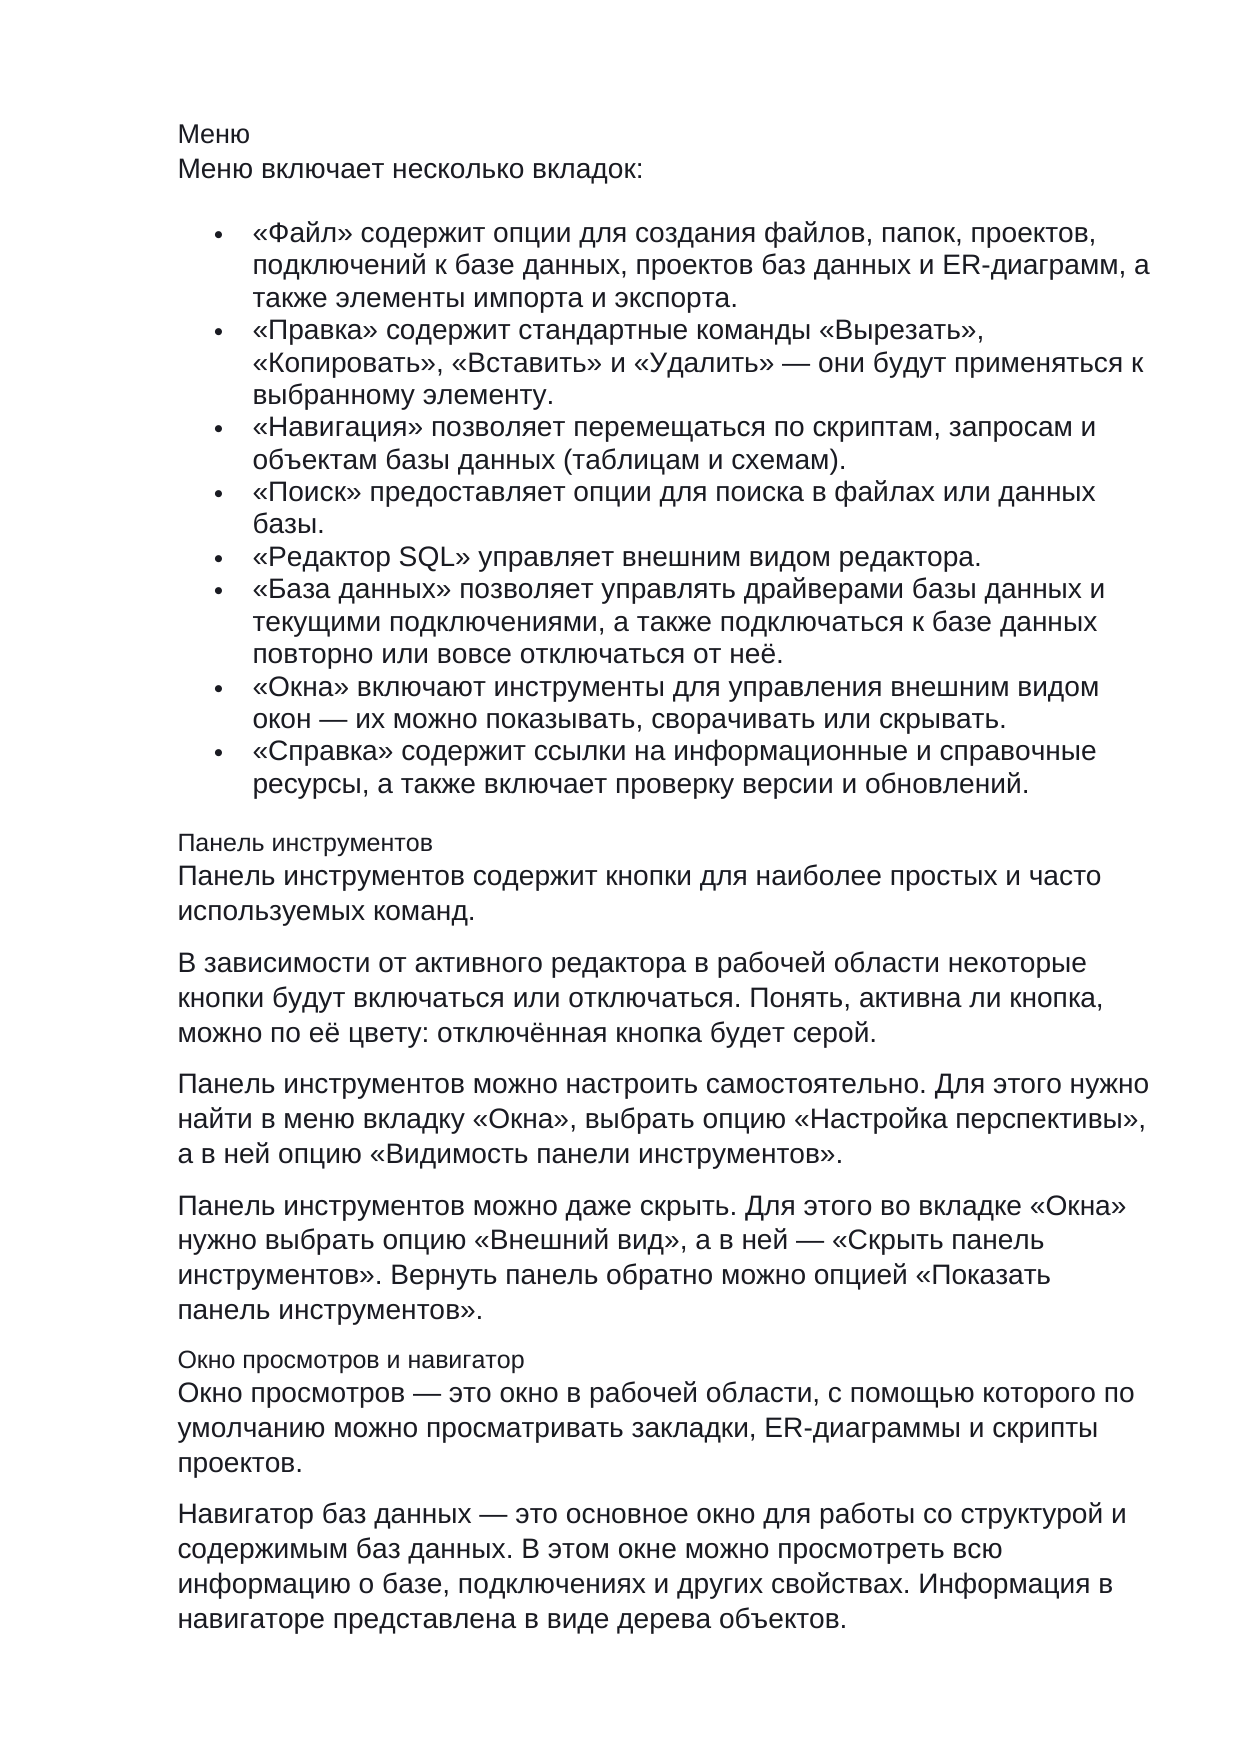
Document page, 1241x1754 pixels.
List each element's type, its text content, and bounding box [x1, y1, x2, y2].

text Навигатор баз данных — это основное окно для работы со структурой и содержимым баз данных. В этом окне можно просмотреть всю информацию о базе, подключениях и других свойствах. Информация в навигаторе представлена в виде дерева объектов. [177, 1497, 1152, 1634]
text Панель инструментов можно настроить самостоятельно. Для этого нужно найти в меню вкладку «Окна», выбрать опцию «Настройка перспективы», а в ней опцию «Видимость панели инструментов». [177, 1067, 1152, 1169]
list «Редактор SQL» управляет внешним видом редактора. [215, 540, 1152, 572]
list «Правка» содержит стандартные команды «Вырезать», «Копировать», «Вставить» и «Удалить» — они будут применяться к выбранному элементу. [215, 313, 1152, 410]
subtitle Окно просмотров и навигатор [177, 1345, 1152, 1373]
text В зависимости от активного редактора в рабочей области некоторые кнопки будут включаться или отключаться. Понять, активна ли кнопка, можно по её цвету: отключённая кнопка будет серой. [177, 946, 1152, 1048]
list «Окна» включают инструменты для управления внешним видом окон — их можно показывать, сворачивать или скрывать. [215, 669, 1152, 734]
text Окно просмотров — это окно в рабочей области, с помощью которого по умолчанию можно просматривать закладки, ER-диаграммы и скрипты проектов. [177, 1376, 1152, 1478]
list «Навигация» позволяет перемещаться по скриптам, запросам и объектам базы данных (таблицам и схемам). [215, 410, 1152, 475]
list «База данных» позволяет управлять драйверами базы данных и текущими подключениями, а также подключаться к базе данных повторно или вовсе отключаться от неё. [215, 572, 1152, 669]
text Панель инструментов содержит кнопки для наиболее простых и часто используемых команд. [177, 859, 1152, 927]
text Панель инструментов можно даже скрыть. Для этого во вкладке «Окна» нужно выбрать опцию «Внешний вид», а в ней — «Скрыть панель инструментов». Вернуть панель обратно можно опцией «Показать панель инструментов». [177, 1188, 1152, 1326]
subtitle Панель инструментов [177, 828, 1152, 857]
list «Файл» содержит опции для создания файлов, папок, проектов, подключений к базе данных, проектов баз данных и ER-диаграмм, а также элементы импорта и экспорта. [215, 216, 1152, 313]
list «Справка» содержит ссылки на информационные и справочные ресурсы, а также включает проверку версии и обновлений. [215, 734, 1152, 799]
subtitle Меню [177, 118, 1152, 149]
list «Поиск» предоставляет опции для поиска в файлах или данных базы. [215, 475, 1152, 540]
text Меню включает несколько вкладок: [177, 152, 1152, 184]
